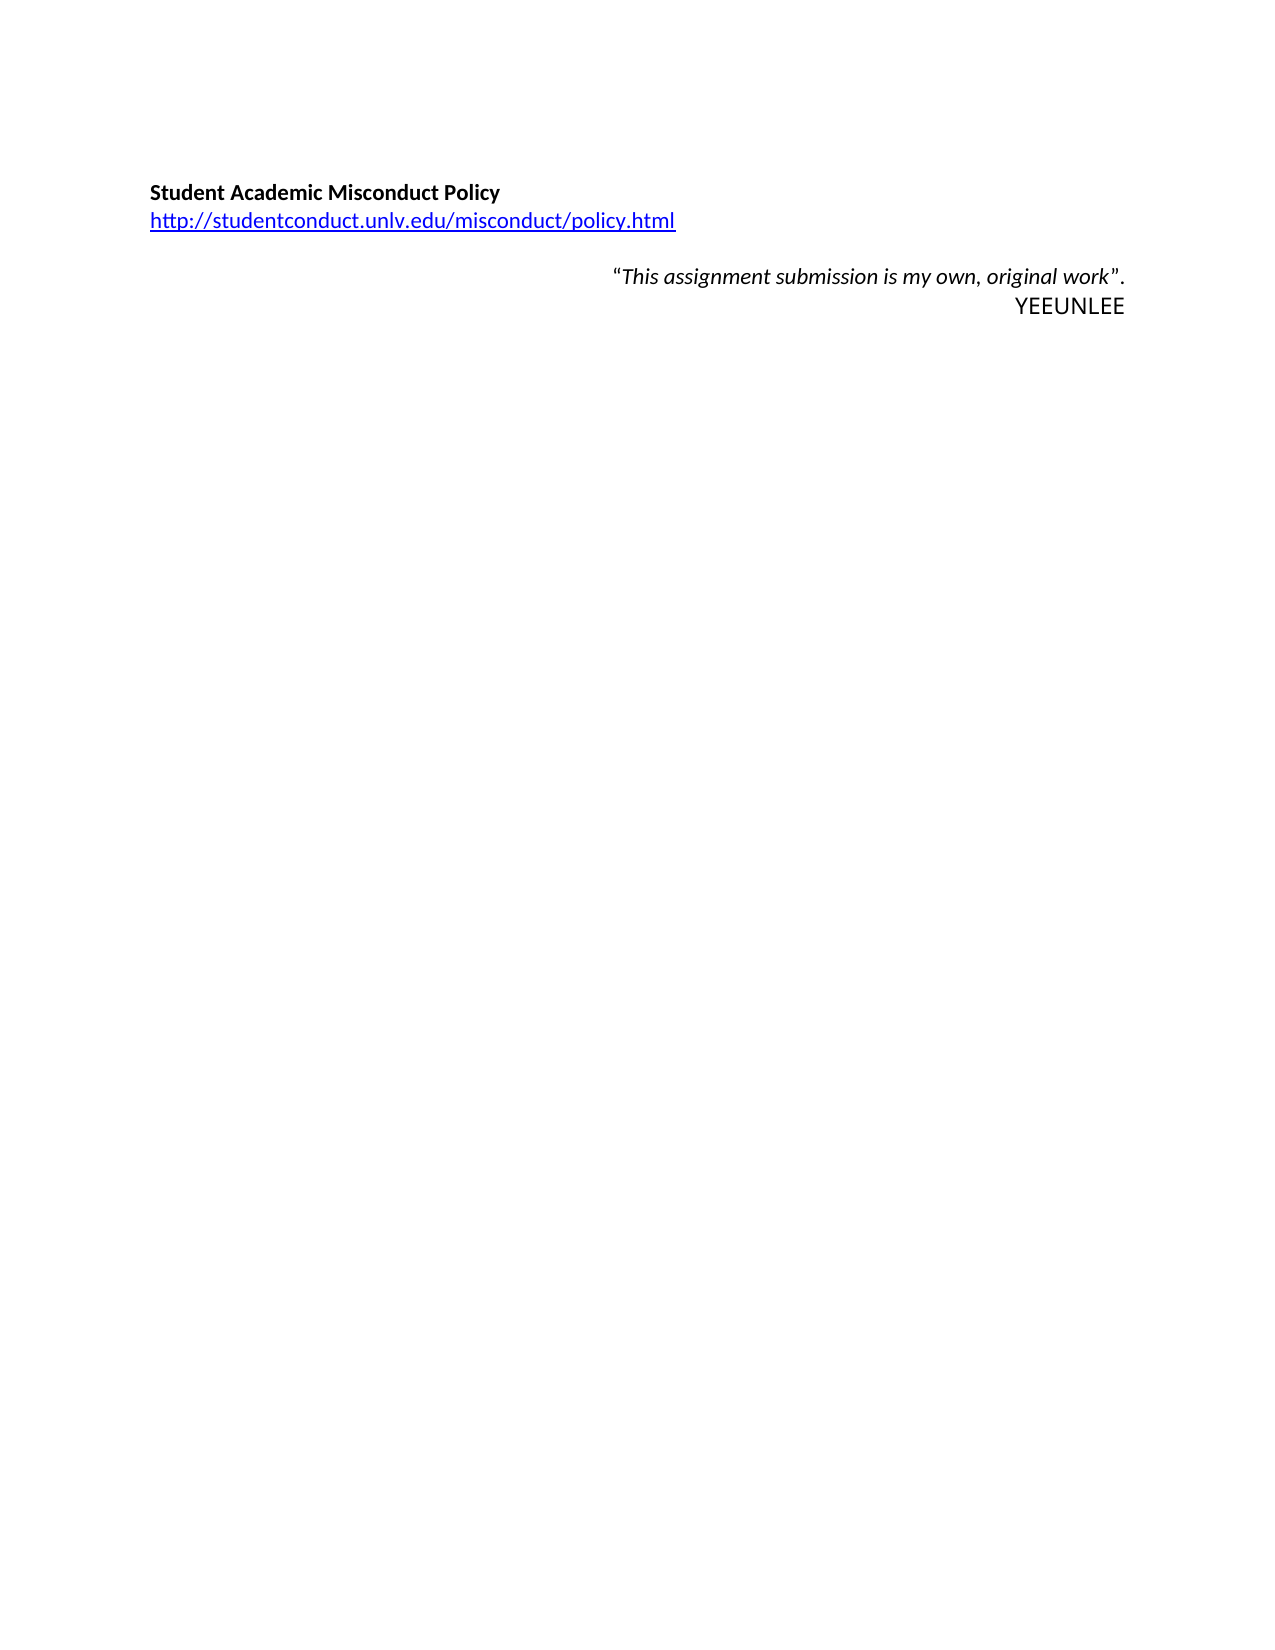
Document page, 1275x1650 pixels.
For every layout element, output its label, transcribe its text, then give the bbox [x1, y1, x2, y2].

text http://studentconduct.unlv.edu/misconduct/policy.html [150, 206, 1125, 234]
text Student Academic Misconduct Policy [150, 178, 1125, 206]
text “This assignment submission is my own, original work”. [150, 262, 1125, 290]
text YEEUNLEE [150, 290, 1125, 321]
